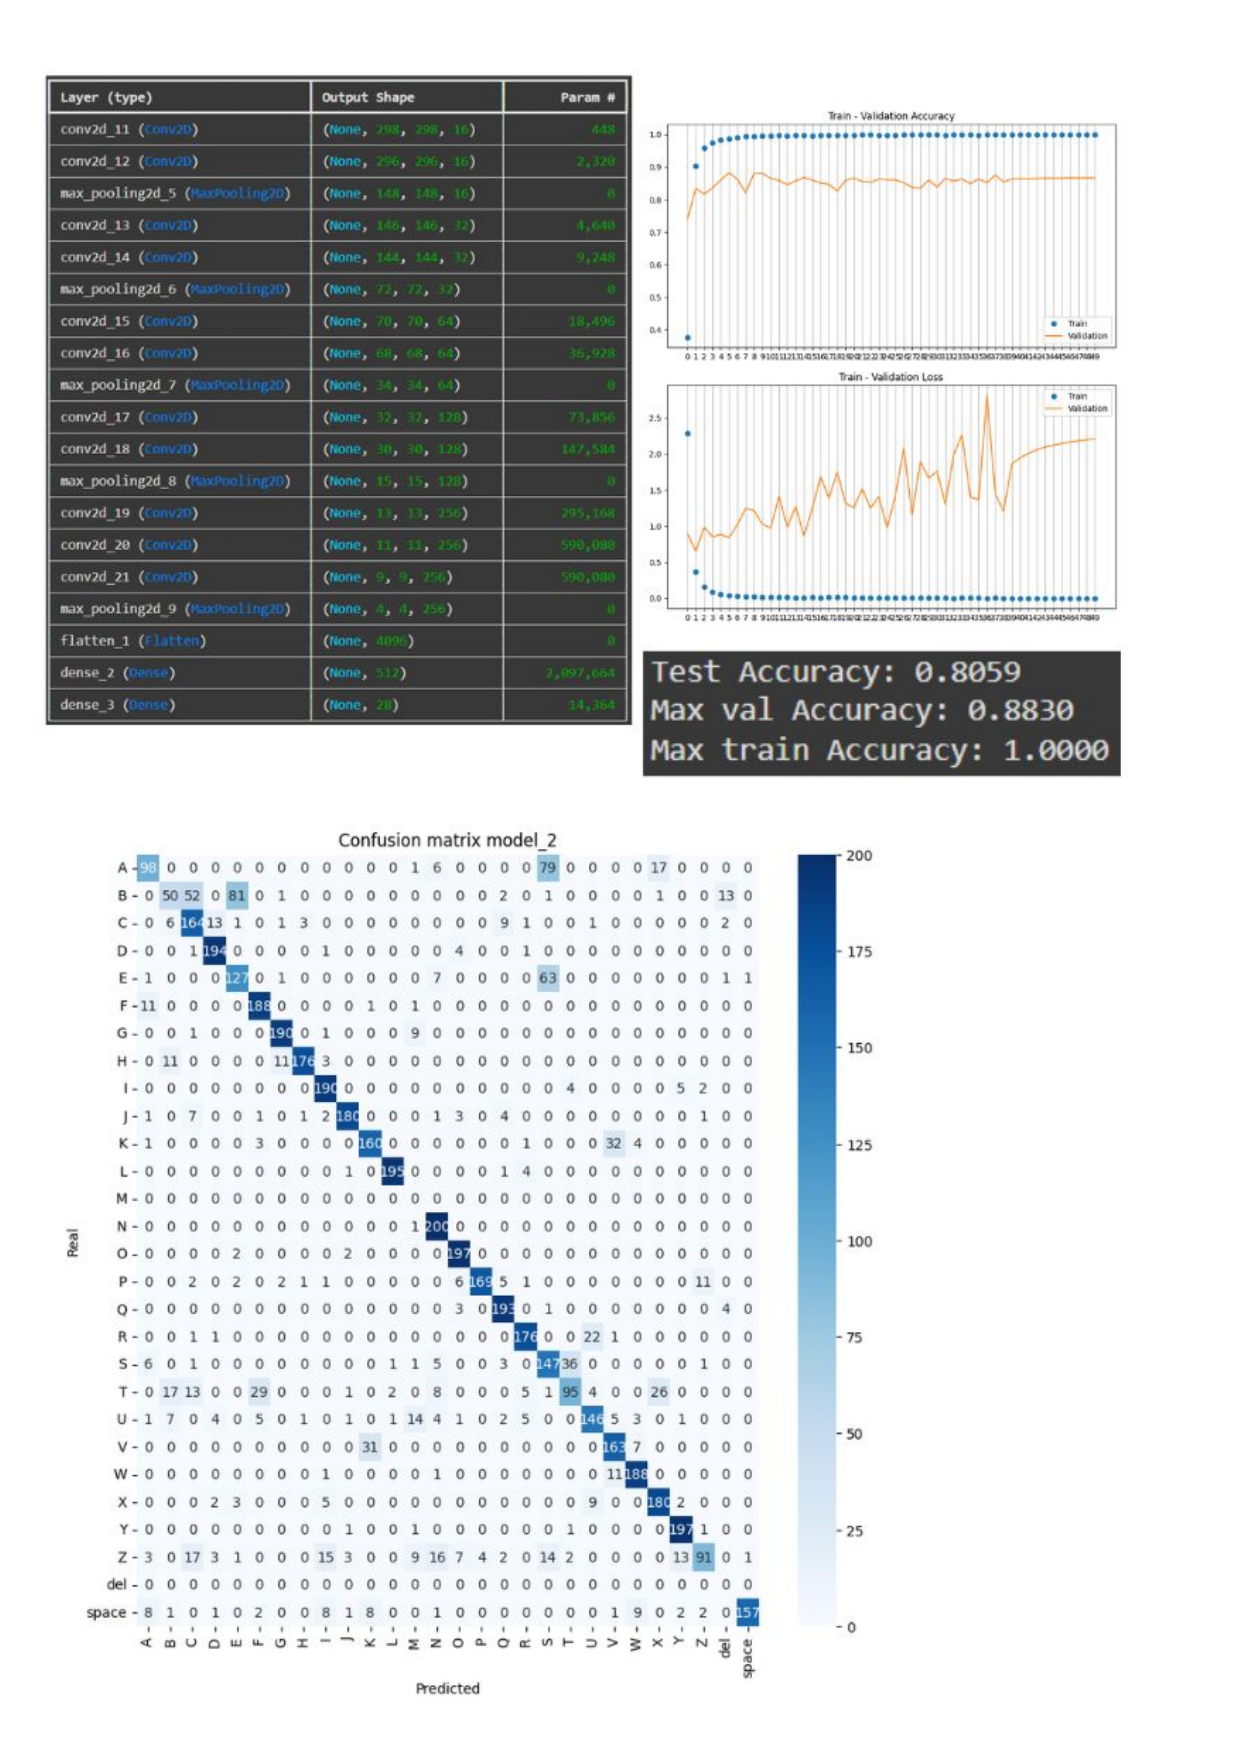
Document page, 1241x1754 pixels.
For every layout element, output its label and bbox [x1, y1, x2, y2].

picture [31, 33, 1162, 1728]
